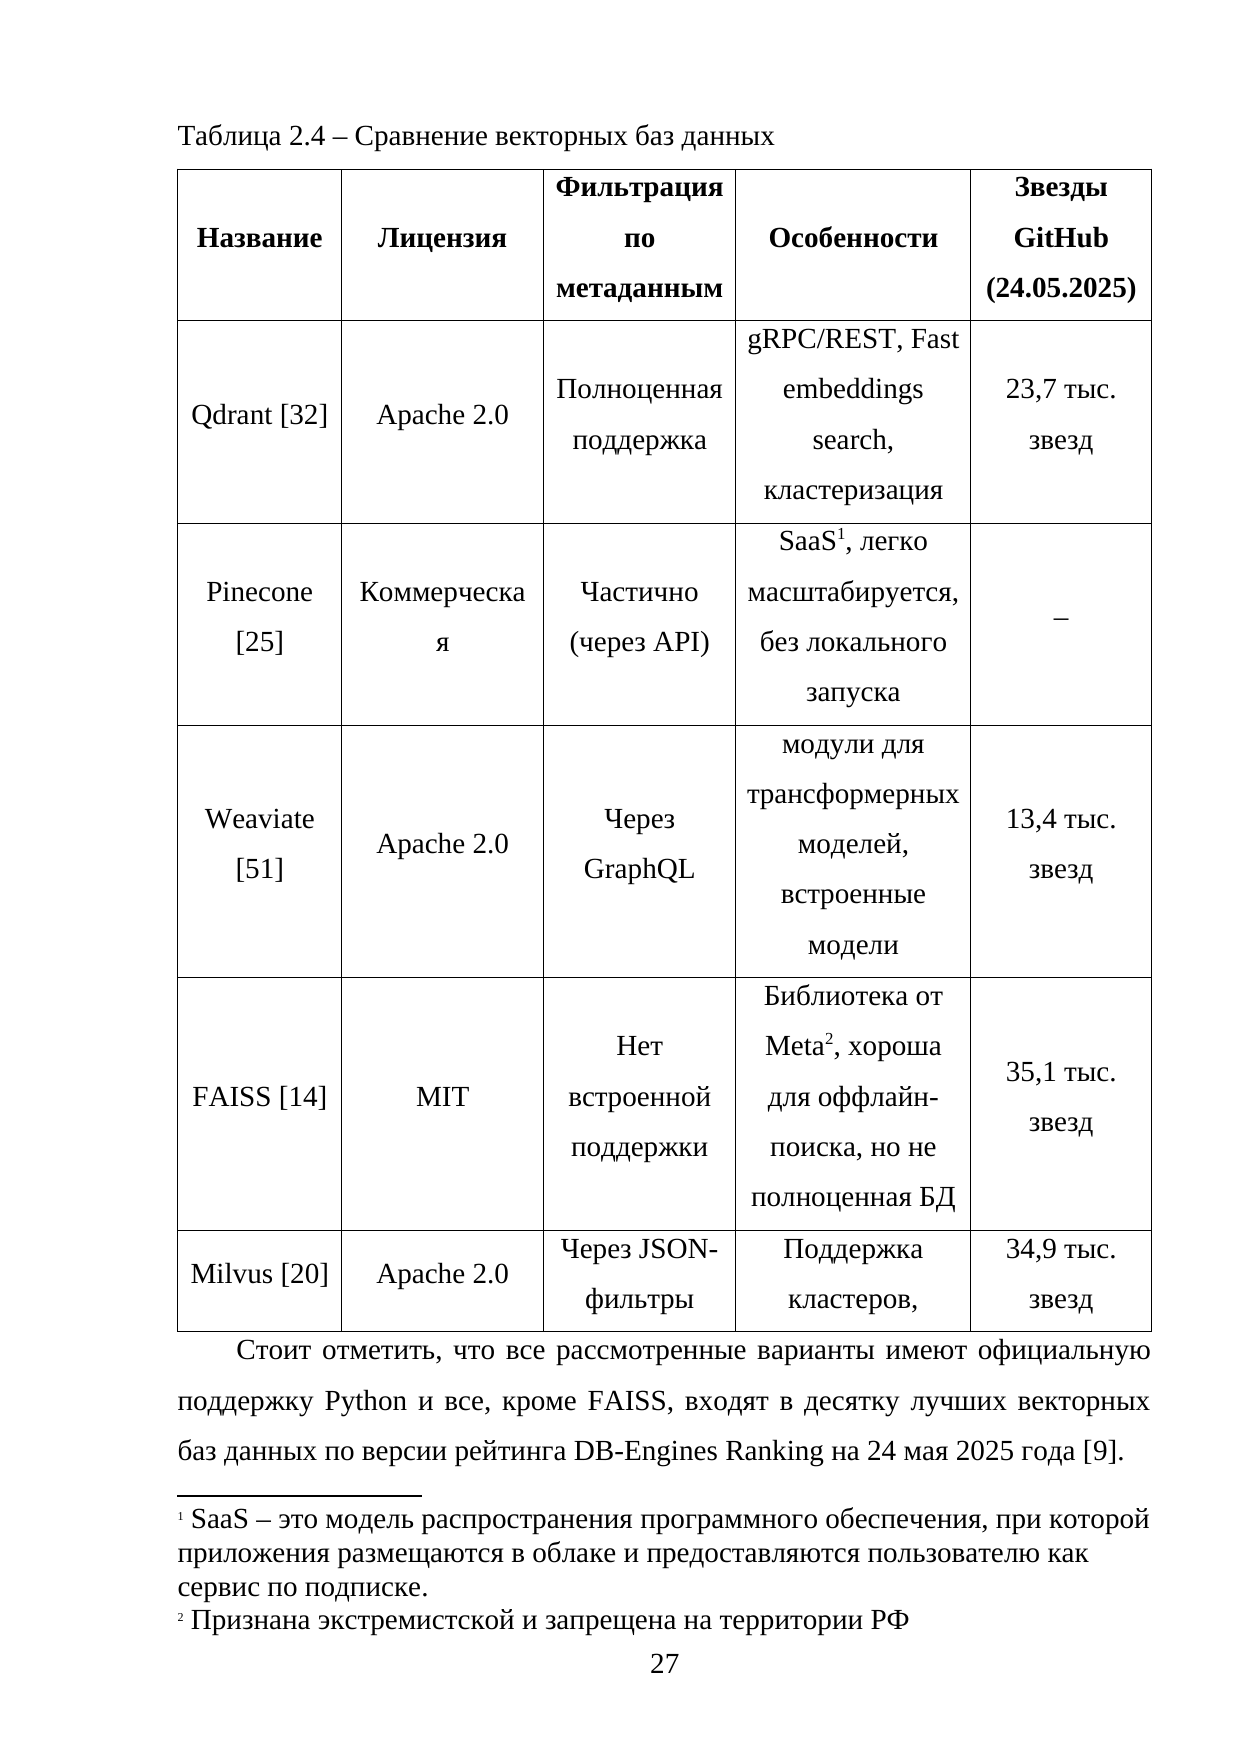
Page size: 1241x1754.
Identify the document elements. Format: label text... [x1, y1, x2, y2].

text Стоит отметить, что все рассмотренные варианты имеют официальную поддержку Python и все, кроме FAISS, входят в десятку лучших векторных баз данных по версии рейтинга DB-Engines Ranking на 24 мая 2025 года [9]. [177, 1332, 1152, 1466]
table_cell Weaviate [51] [178, 726, 341, 977]
table_cell – [971, 524, 1151, 725]
table_cell SaaS, легко масштабируется, без локального запуска [736, 524, 970, 725]
table_header Название [178, 170, 341, 320]
table_cell модули для трансформерных моделей, встроенные модели [736, 726, 970, 977]
table_cell Поддержка кластеров, [736, 1231, 970, 1331]
table_cell MIT [342, 978, 543, 1230]
table_cell Milvus [20] [178, 1231, 341, 1331]
table_cell Частично (через API) [544, 524, 735, 725]
table_cell Apache 2.0 [342, 1231, 543, 1331]
table_header Лицензия [342, 170, 543, 320]
table_cell Нет встроенной поддержки [544, 978, 735, 1230]
table_cell Полноценная поддержка [544, 321, 735, 522]
table_cell Apache 2.0 [342, 321, 543, 522]
table_cell 34,9 тыс. звезд [971, 1231, 1151, 1331]
table_cell Pinecone [25] [178, 524, 341, 725]
table_cell 13,4 тыс. звезд [971, 726, 1151, 977]
table_cell Apache 2.0 [342, 726, 543, 977]
table_header Особенности [736, 170, 970, 320]
table_cell Через GraphQL [544, 726, 735, 977]
table_cell 23,7 тыс. звезд [971, 321, 1151, 522]
table_cell Qdrant [32] [178, 321, 341, 522]
table_cell FAISS [14] [178, 978, 341, 1230]
table_header Фильтрация по метаданным [544, 170, 735, 320]
table_cell 35,1 тыс. звезд [971, 978, 1151, 1230]
table_cell Библиотека от Meta, хороша для оффлайн-поиска, но не полноценная БД [736, 978, 970, 1230]
text Таблица 2.4 – Сравнение векторных баз данных [177, 118, 1152, 152]
table_header Звезды GitHub (24.05.2025) [971, 170, 1151, 320]
table_cell gRPC/REST, Fast embeddings search, кластеризация [736, 321, 970, 522]
table_cell Коммерческая [342, 524, 543, 725]
table_cell Через JSON-фильтры [544, 1231, 735, 1331]
